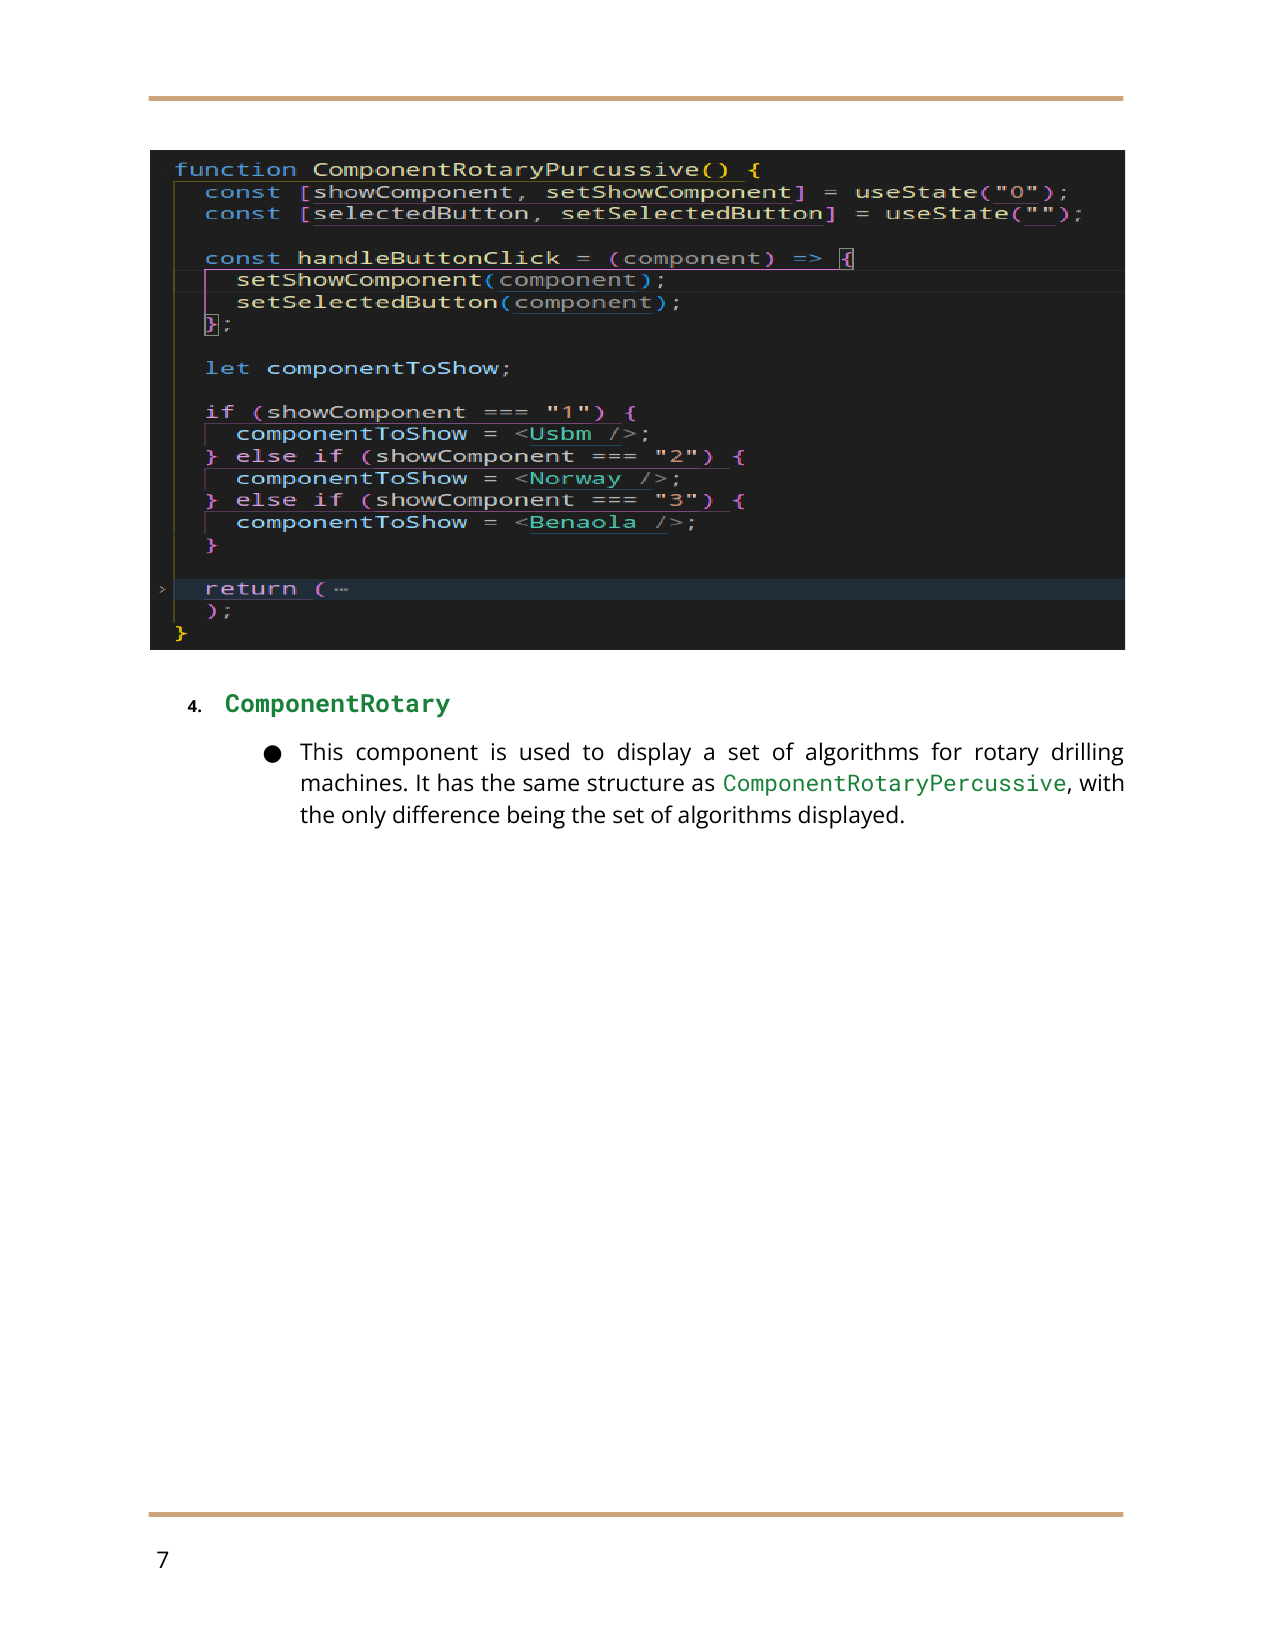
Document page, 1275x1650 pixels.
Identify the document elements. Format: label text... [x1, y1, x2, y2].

picture [148, 96, 1124, 101]
list This component is used to display a set of algorithms for rotary drilling machines. It has the same structure as ComponentRotaryPercussive, with the only difference being the set of algorithms displayed. [262, 736, 1125, 830]
picture [148, 1512, 1124, 1517]
subtitle ComponentRotary [187, 687, 1125, 720]
picture [150, 150, 1125, 650]
